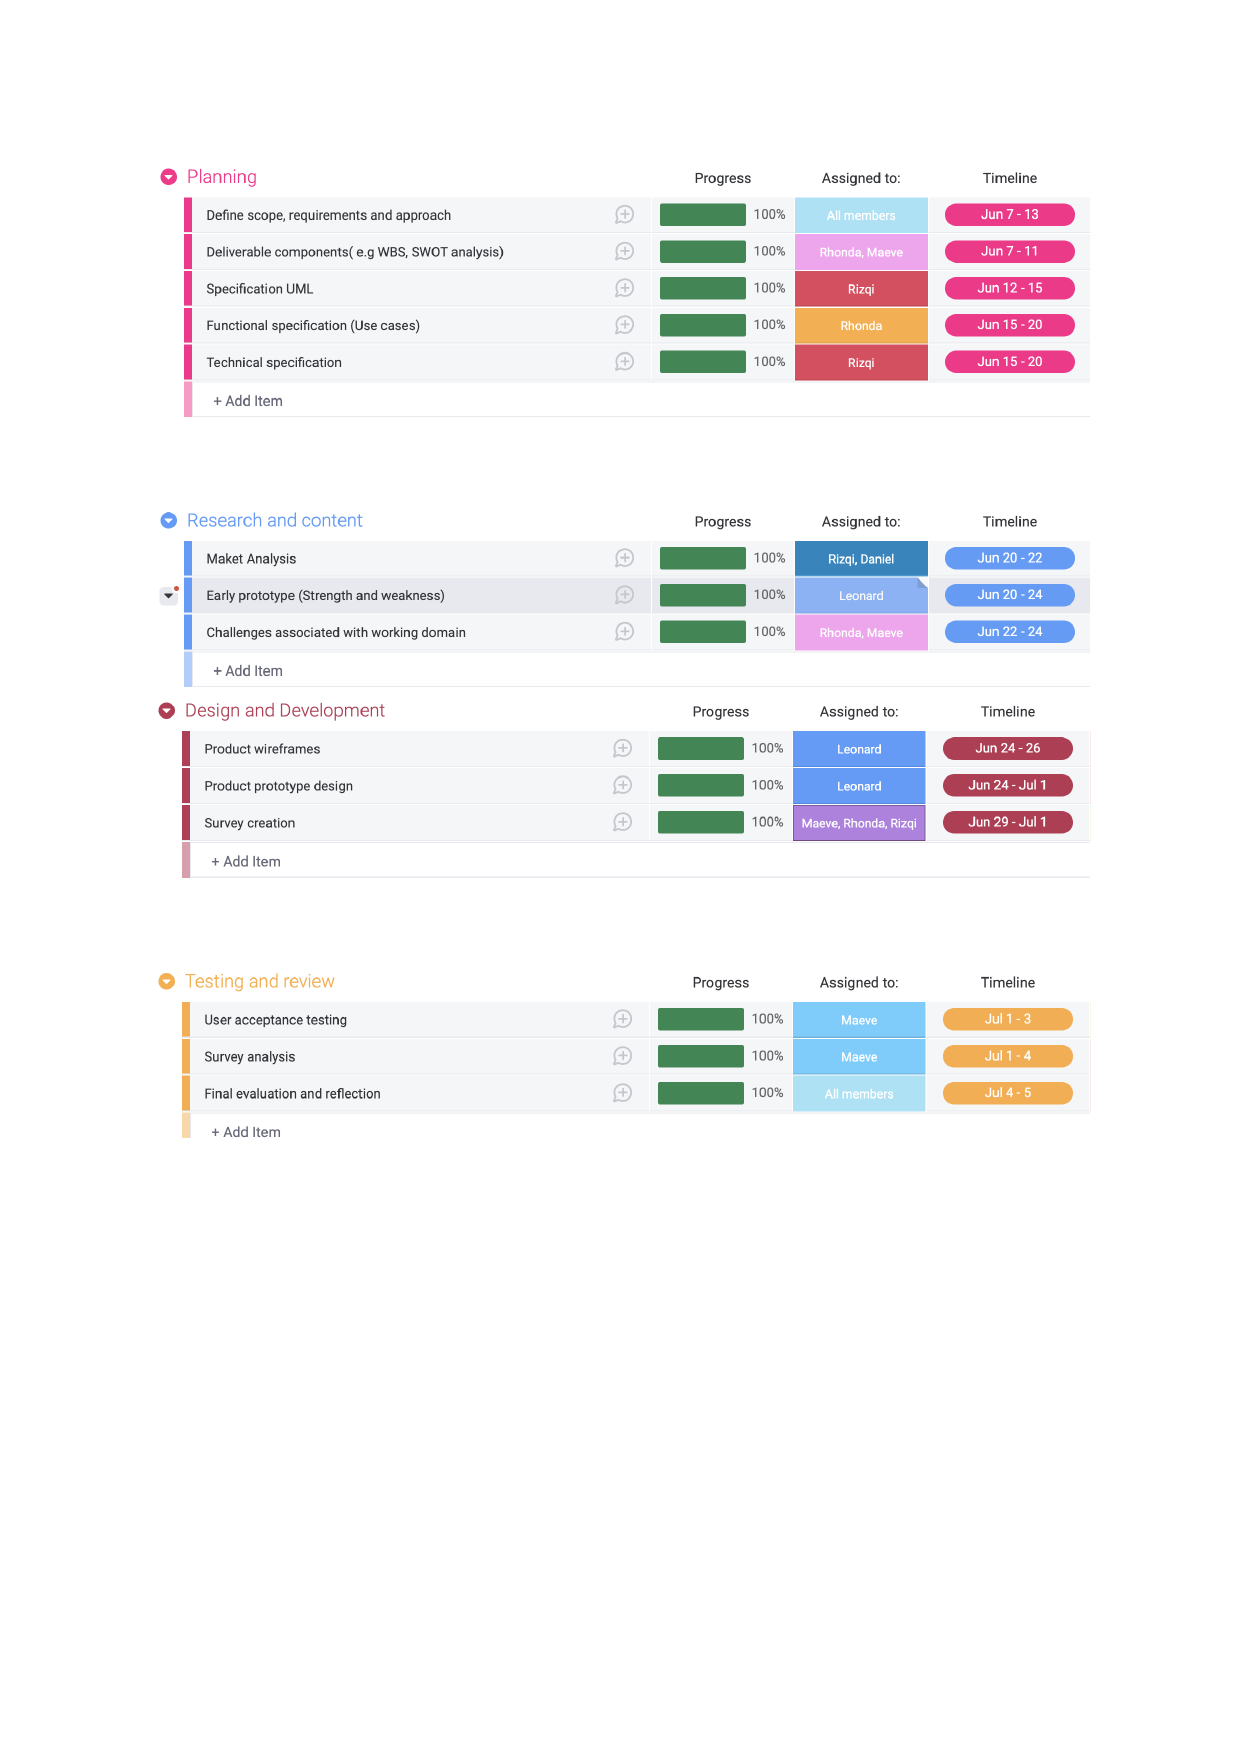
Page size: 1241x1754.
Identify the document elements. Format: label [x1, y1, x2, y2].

picture [150, 150, 1091, 694]
picture [150, 697, 1091, 1138]
